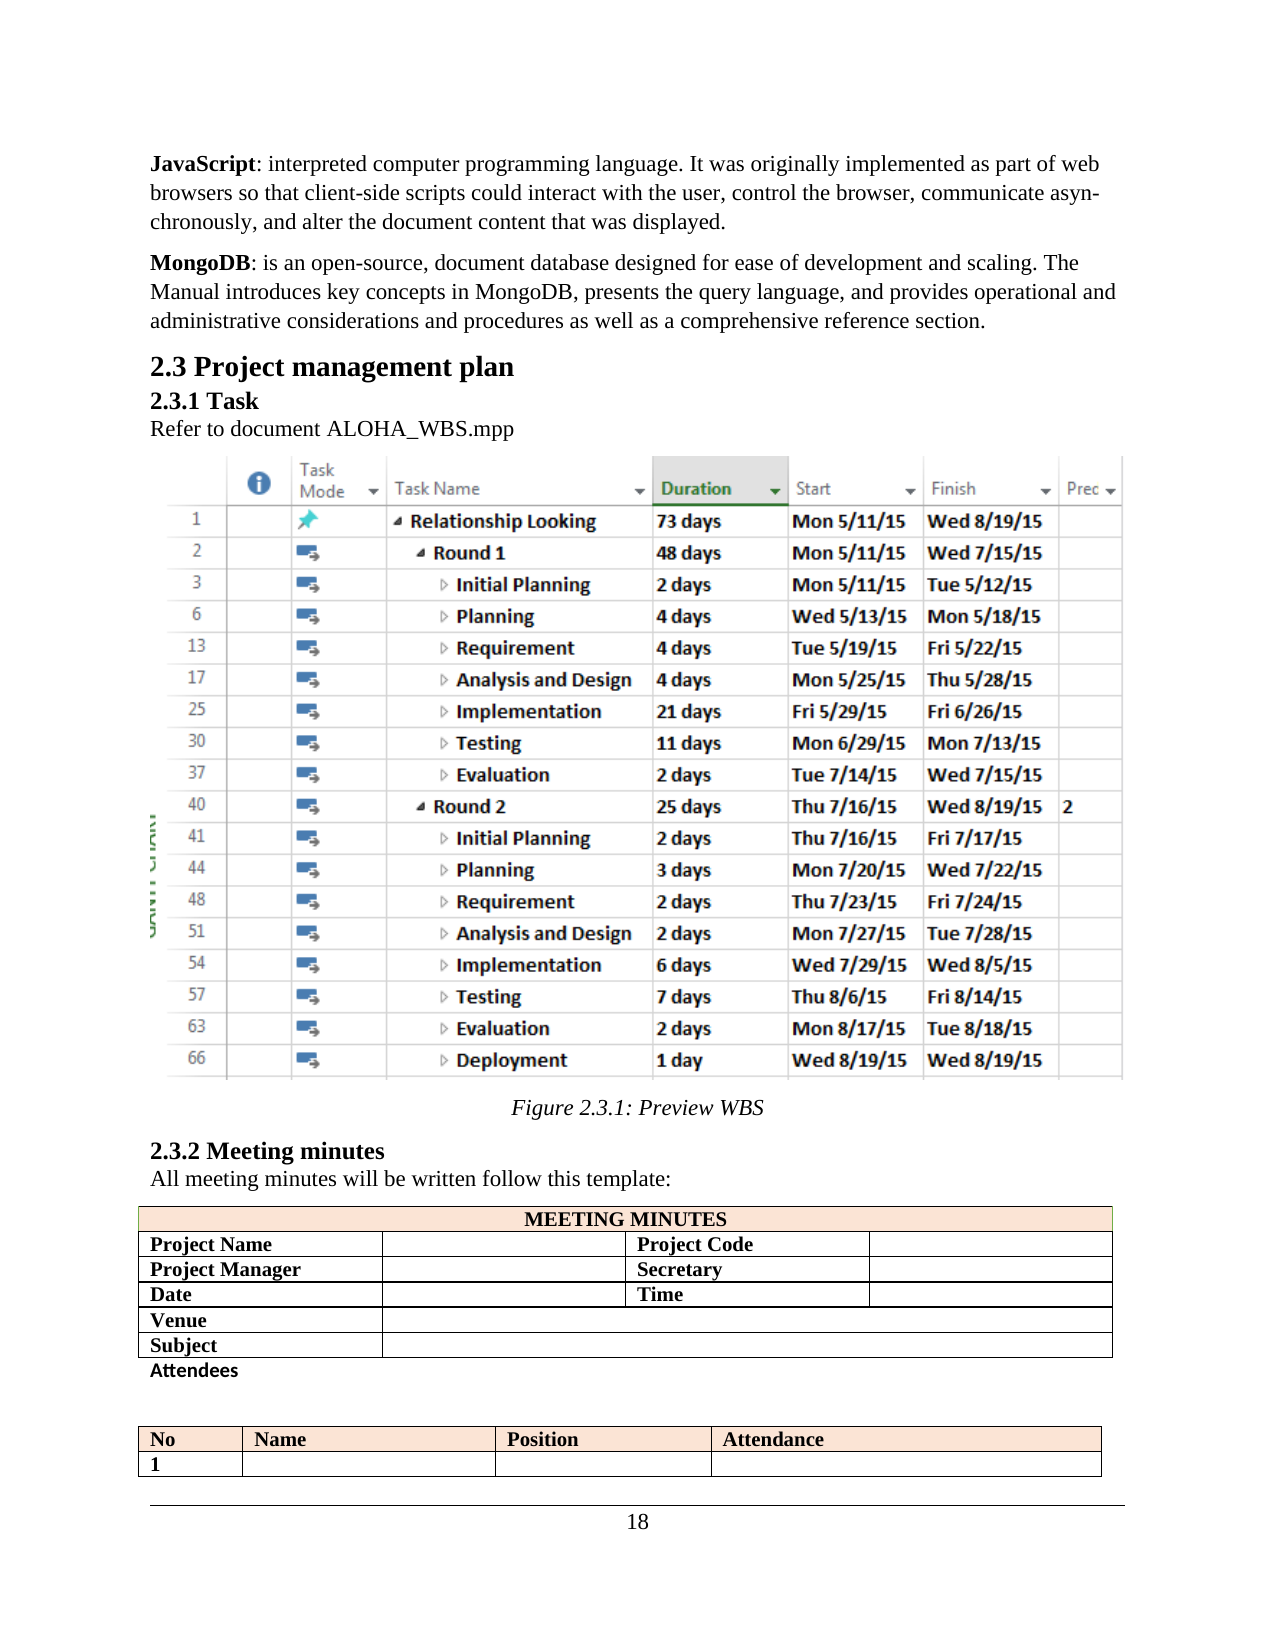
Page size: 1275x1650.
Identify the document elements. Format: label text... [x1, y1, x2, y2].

subtitle 2.3.1 Task [150, 386, 1125, 415]
text MongoDB: is an open-source, document database designed for ease of development and scaling. The Manual introduces key concepts in MongoDB, presents the query language, and provides operational and administrative considerations and procedures as well as a comprehensive reference section. [150, 249, 1125, 334]
table_cell Time [626, 1283, 869, 1306]
table_cell [870, 1257, 1112, 1281]
table_header MEETING MINUTES [139, 1207, 1112, 1231]
table_cell [383, 1257, 625, 1281]
table_cell Date [139, 1283, 382, 1306]
table_cell 1 [139, 1452, 242, 1476]
table_cell Project Manager [139, 1257, 382, 1281]
table_cell [383, 1283, 625, 1306]
table_cell [383, 1308, 1112, 1332]
table_cell Project Code [626, 1232, 869, 1256]
text Refer to document ALOHA_WBS.mpp [150, 415, 1125, 442]
picture [150, 456, 1125, 1080]
table_header Attendance [712, 1427, 1101, 1451]
subtitle 2.3.2 Meeting minutes [150, 1136, 1125, 1164]
table_cell [712, 1452, 1101, 1476]
subtitle 2.3 Project management plan [150, 349, 1125, 382]
table_cell [870, 1232, 1112, 1256]
table_header Name [243, 1427, 495, 1451]
text All meeting minutes will be written follow this template: [150, 1164, 1125, 1191]
table_cell [870, 1283, 1112, 1306]
table_cell Venue [139, 1308, 382, 1332]
table_cell Project Name [139, 1232, 382, 1256]
table_header No [139, 1427, 242, 1451]
table_cell [383, 1232, 625, 1256]
text Attendees [150, 1358, 1125, 1411]
table_cell [383, 1333, 1112, 1357]
table_cell Subject [139, 1333, 382, 1357]
text JavaScript: interpreted computer programming language. It was originally implemented as part of web browsers so that client-side scripts could interact with the user, control the browser, communicate asyn-chronously, and alter the document content that was displayed. [150, 150, 1125, 234]
text Figure 2.3.1: Preview WBS [150, 1094, 1125, 1121]
table_cell [243, 1452, 495, 1476]
table_cell [496, 1452, 711, 1476]
table_header Position [496, 1427, 711, 1451]
table_cell Secretary [626, 1257, 869, 1281]
